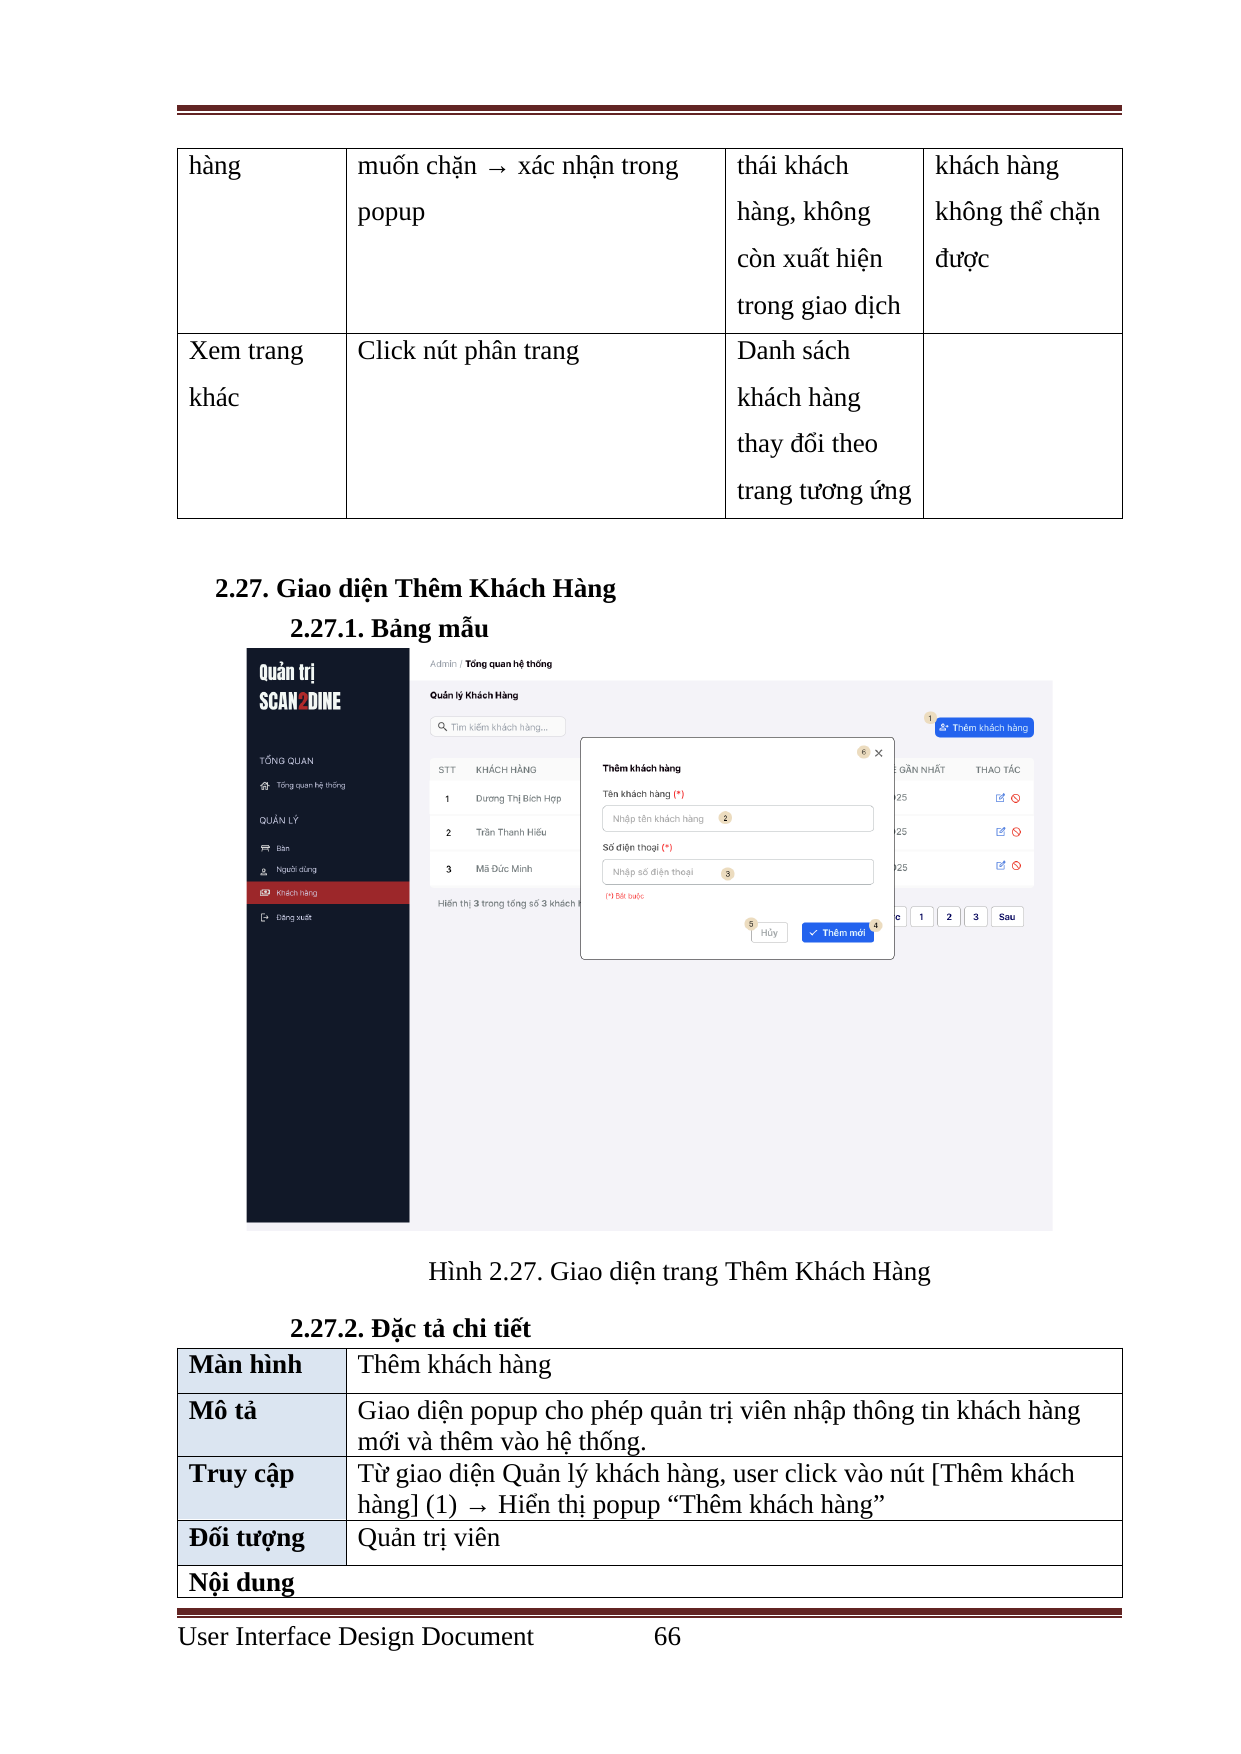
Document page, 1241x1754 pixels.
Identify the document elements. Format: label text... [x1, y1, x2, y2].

list Hình 2.27. Giao diện trang Thêm Khách Hàng [237, 1255, 1122, 1286]
table_cell Truy cập [178, 1457, 346, 1519]
subtitle 2.27.1. Bảng mẫu [252, 612, 1122, 643]
subtitle 2.27.2. Đặc tả chi tiết [252, 1312, 1122, 1343]
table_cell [924, 149, 1122, 333]
table_cell Chặn khách hàng [178, 149, 346, 333]
table_cell Giao diện popup cho phép quản trị viên nhập thông tin khách hàng mới và thêm vào hệ thống. [347, 1394, 1122, 1456]
table_cell [924, 334, 1122, 518]
table_cell Nội dung [178, 1566, 1122, 1597]
picture [246, 648, 1053, 1231]
table_cell Đối tượng [178, 1521, 346, 1565]
table_cell Quản trị viên [347, 1521, 1122, 1565]
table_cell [726, 149, 923, 333]
table_cell Xem trang khác [178, 334, 346, 518]
table_cell Từ giao diện Quản lý khách hàng, user click vào nút [Thêm khách hàng] (1) → Hiển thị popup “Thêm khách hàng” [347, 1457, 1122, 1519]
table_cell Mô tả [178, 1394, 346, 1456]
table_header Màn hình [178, 1349, 346, 1393]
table_header Thêm khách hàng [347, 1349, 1122, 1393]
subtitle 2.27. Giao diện Thêm Khách Hàng [177, 572, 1122, 603]
table_cell Click nút phân trang [347, 334, 725, 518]
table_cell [347, 149, 725, 333]
table_cell Danh sách khách hàng thay đổi theo trang tương ứng [726, 334, 923, 518]
